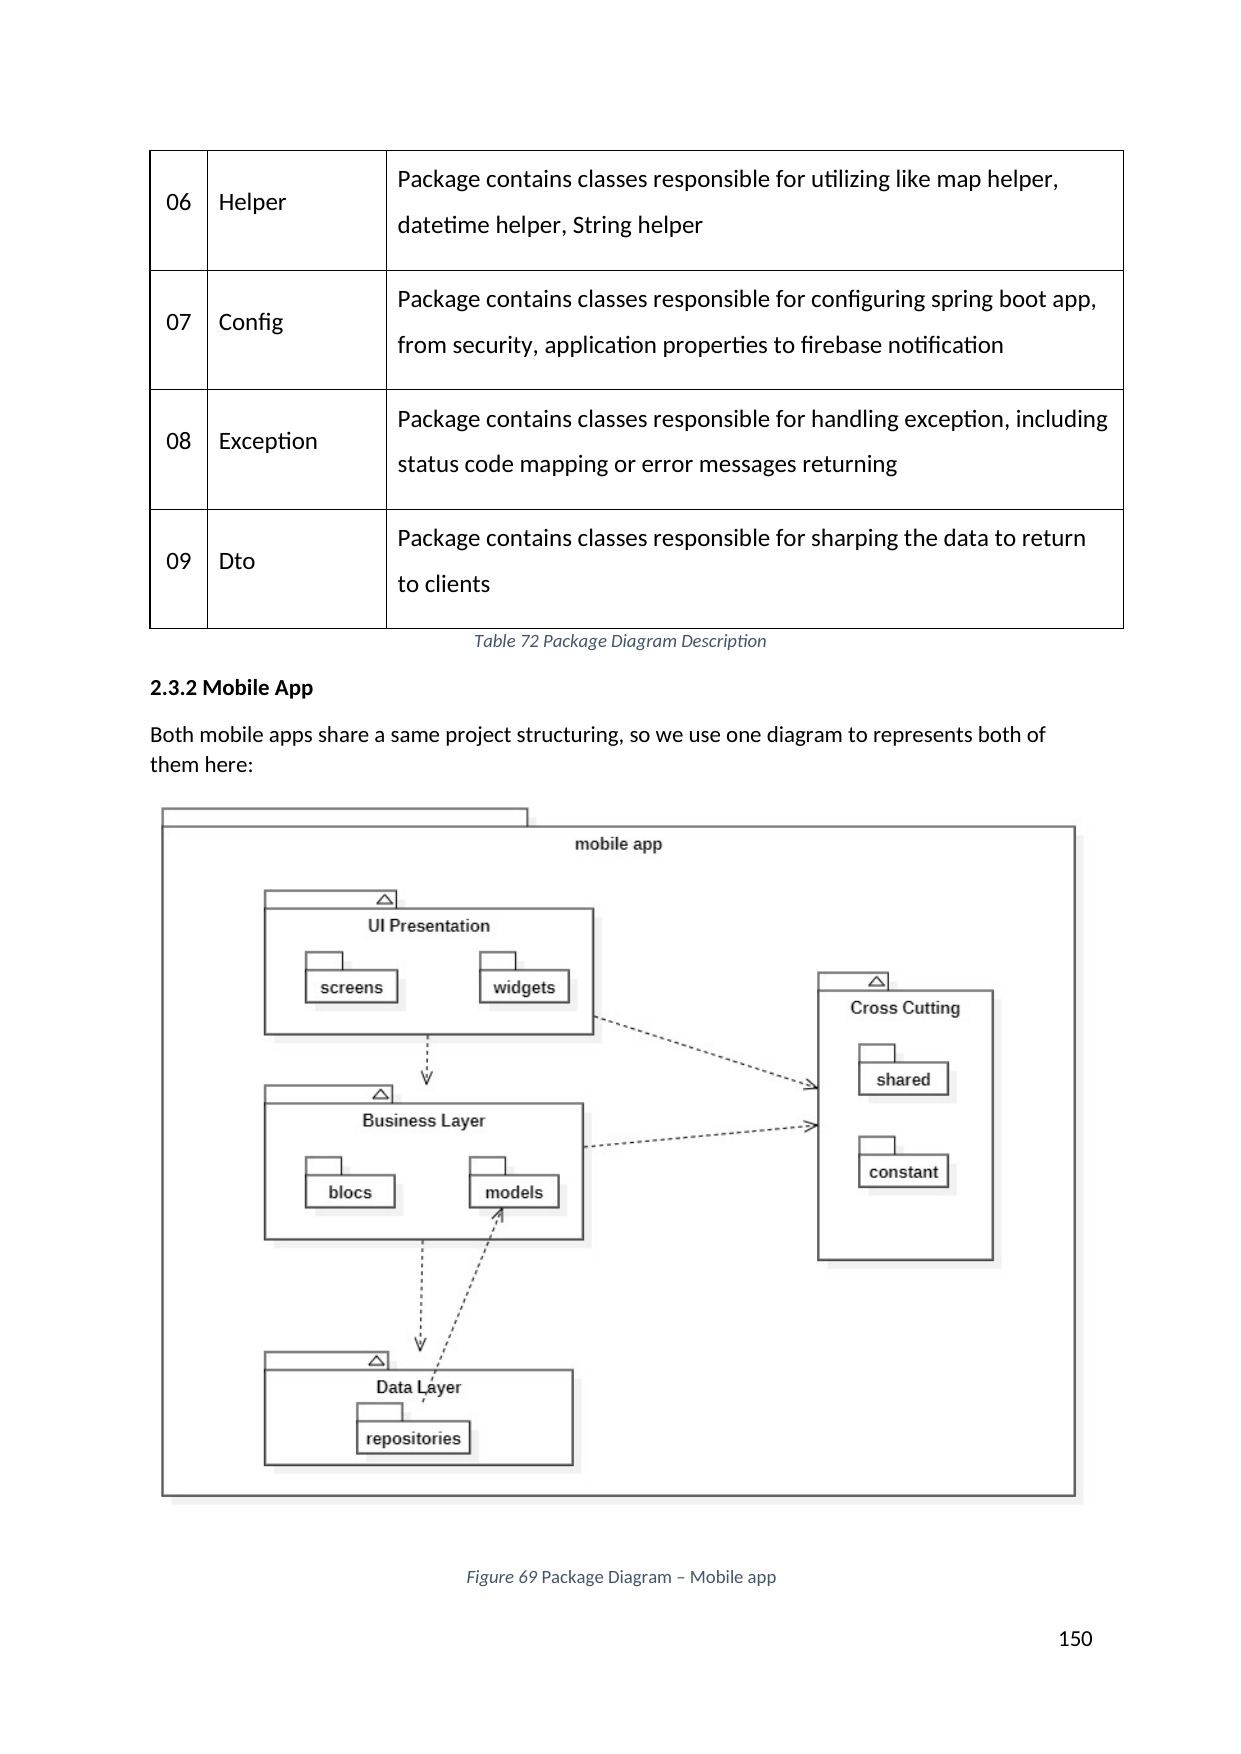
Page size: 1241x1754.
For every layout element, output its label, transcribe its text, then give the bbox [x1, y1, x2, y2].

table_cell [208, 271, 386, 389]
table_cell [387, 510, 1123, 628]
picture [150, 797, 1125, 1547]
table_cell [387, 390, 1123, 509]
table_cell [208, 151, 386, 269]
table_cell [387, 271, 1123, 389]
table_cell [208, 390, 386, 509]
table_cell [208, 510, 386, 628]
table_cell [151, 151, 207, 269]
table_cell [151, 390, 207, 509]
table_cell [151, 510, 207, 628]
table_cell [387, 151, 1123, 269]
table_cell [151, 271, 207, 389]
text Figure 69 Package Diagram – Mobile app [150, 1566, 1093, 1589]
text 2.3.2 Mobile App [150, 673, 1093, 701]
text Both mobile apps share a same project structuring, so we use one diagram to represents both of them here: [150, 720, 1093, 778]
